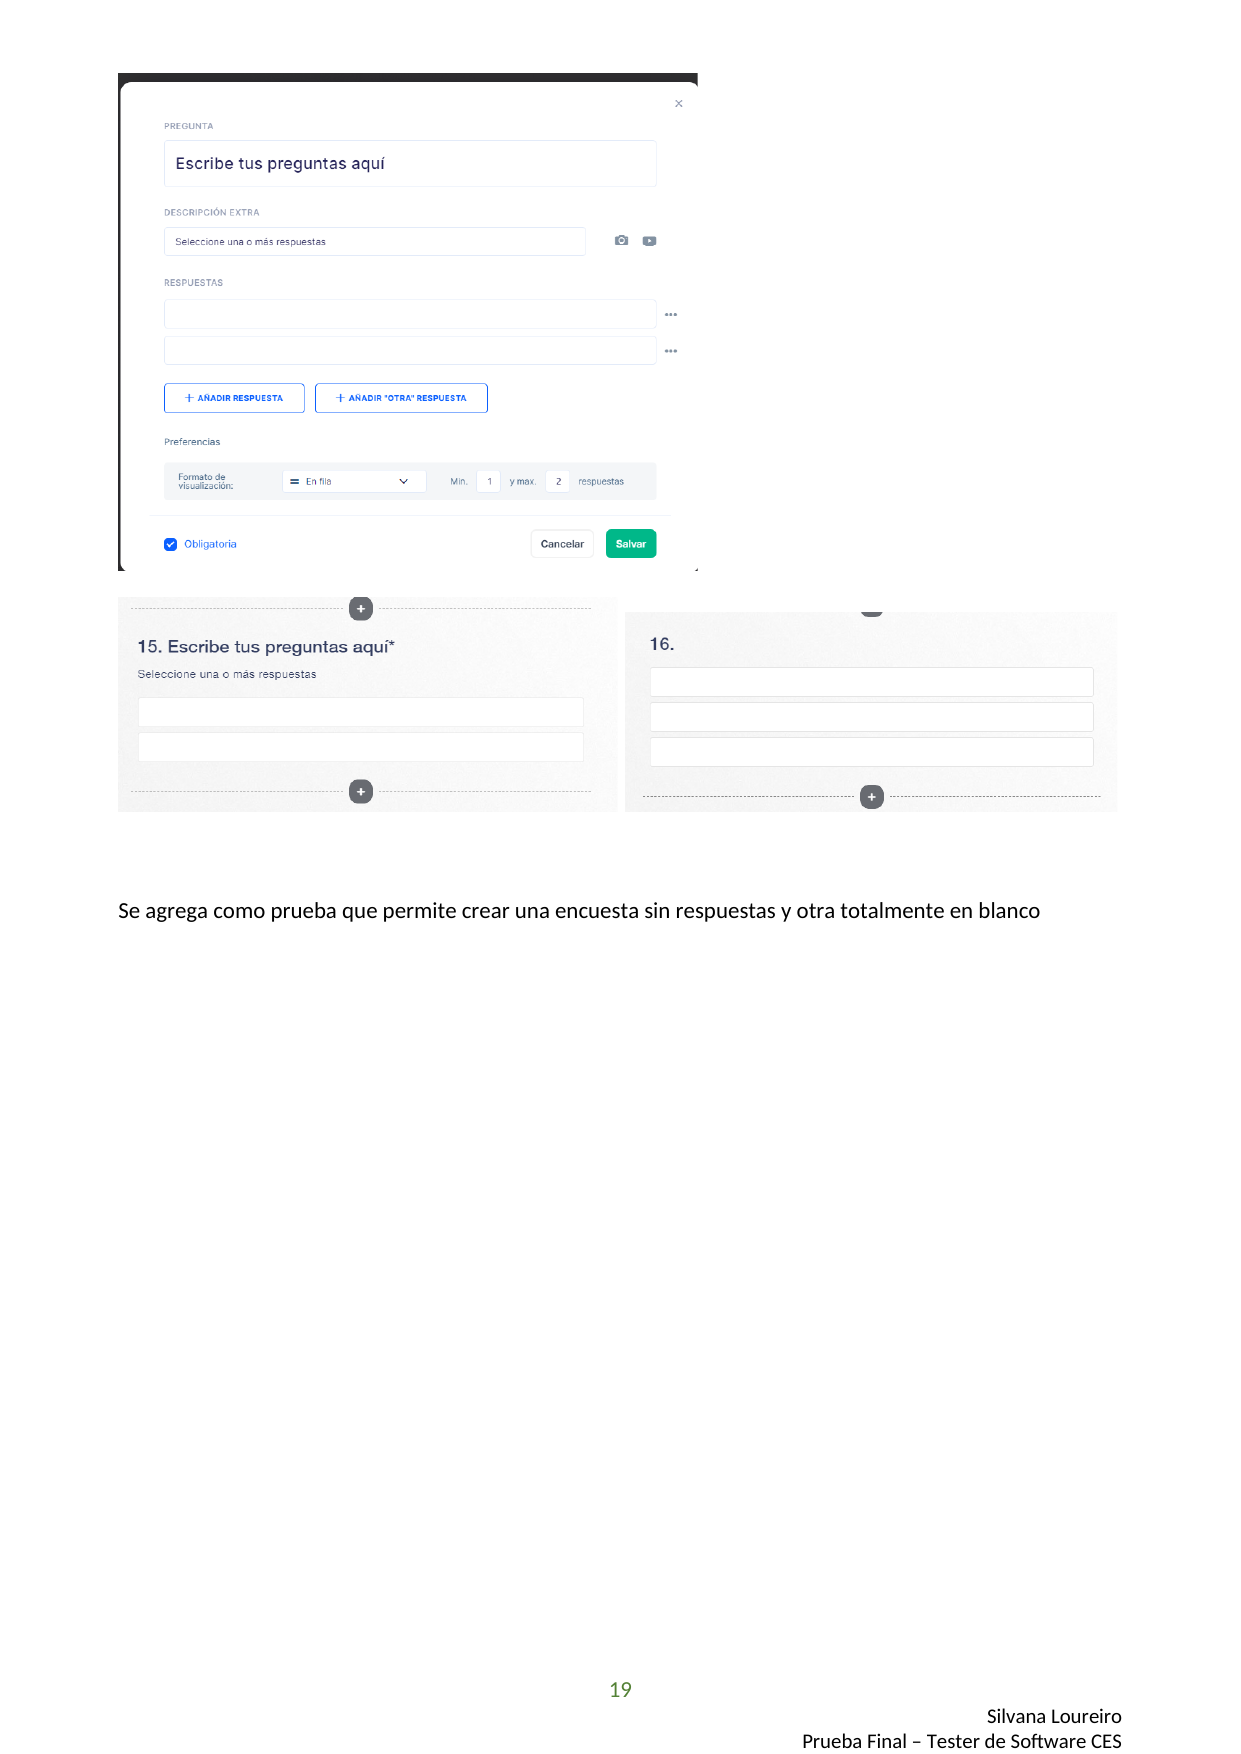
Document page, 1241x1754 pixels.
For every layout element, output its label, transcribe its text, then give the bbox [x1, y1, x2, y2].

picture [118, 73, 698, 571]
text Se agrega como prueba que permite crear una encuesta sin respuestas y otra totalmente en blanco [118, 896, 1122, 924]
picture [118, 597, 618, 812]
picture [625, 612, 1118, 812]
